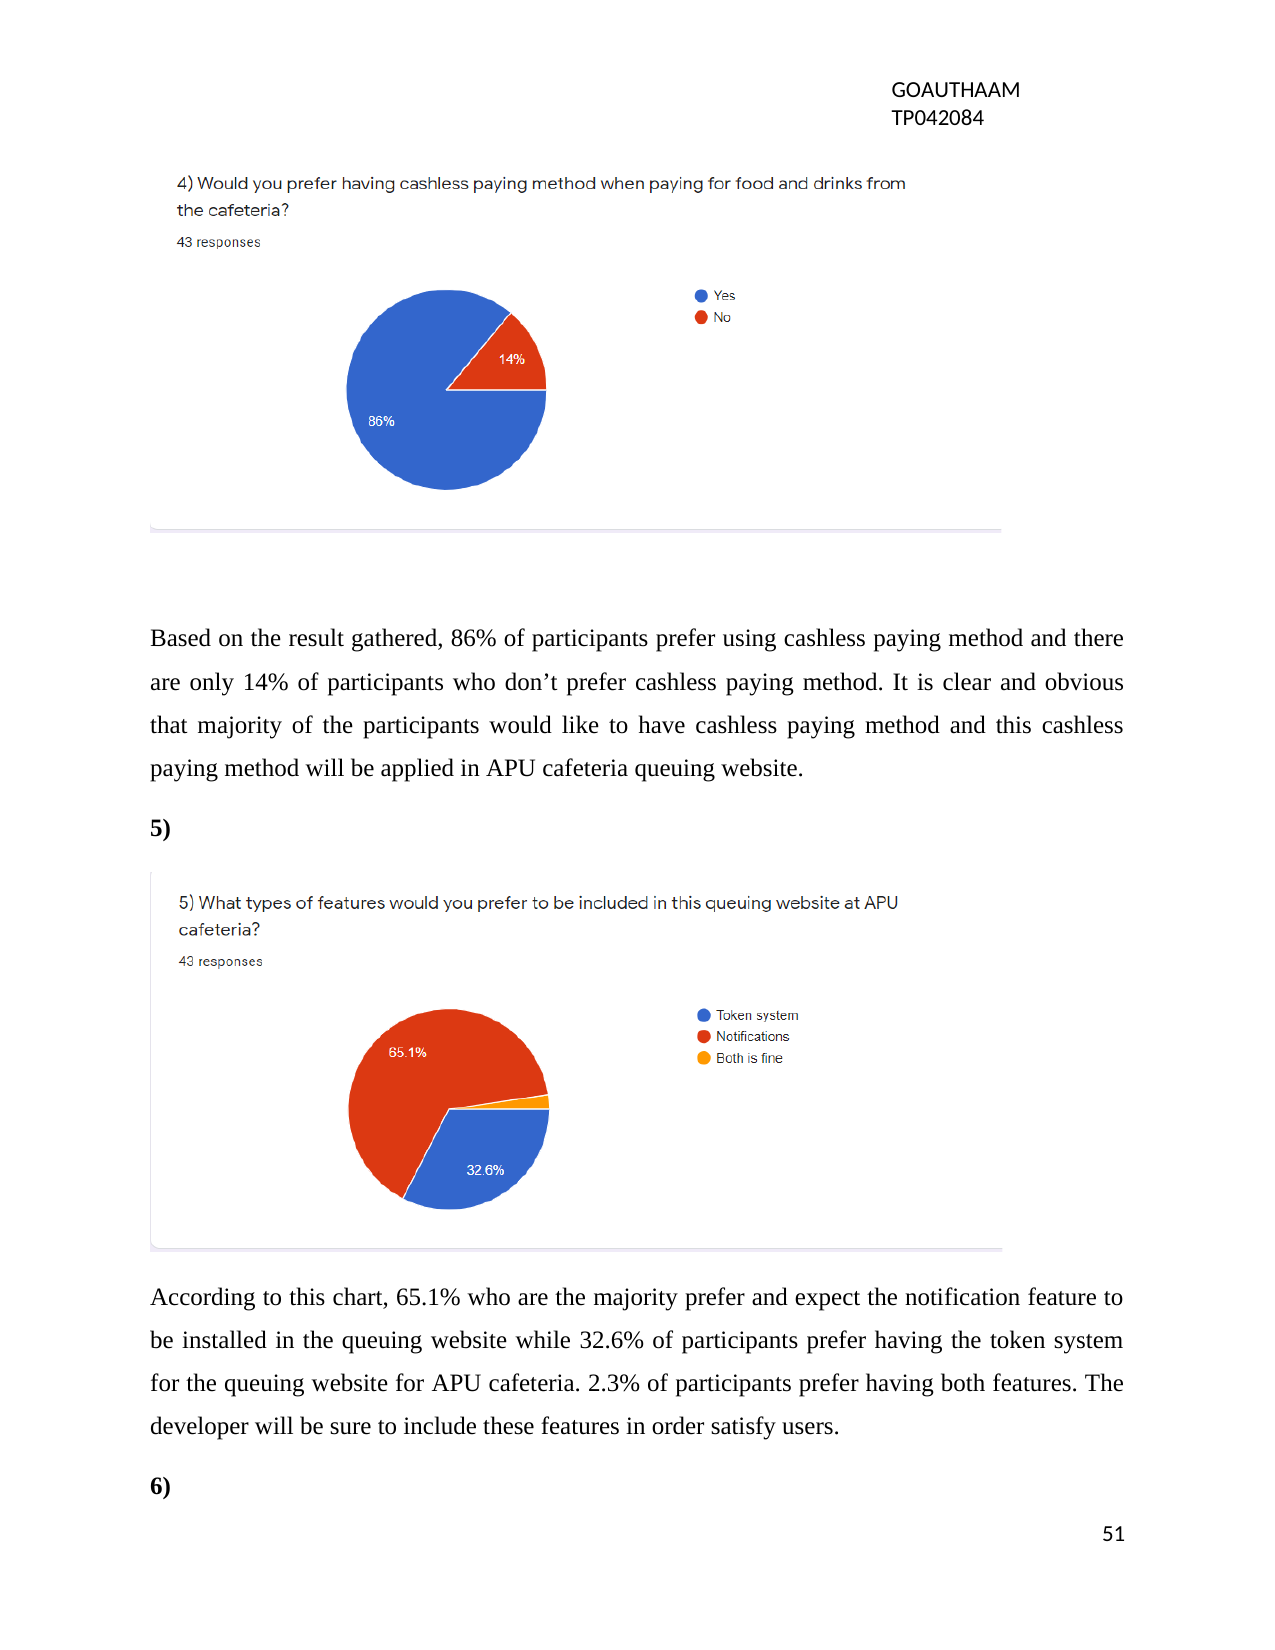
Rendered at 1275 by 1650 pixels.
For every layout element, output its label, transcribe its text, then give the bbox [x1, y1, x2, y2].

picture [150, 159, 1002, 533]
picture [150, 872, 1003, 1252]
text According to this chart, 65.1% who are the majority prefer and expect the notification feature to be installed in the queuing website while 32.6% of participants prefer having the token system for the queuing website for APU cafeteria. 2.3% of participants prefer having both features. The developer will be sure to include these features in order satisfy users. [150, 1282, 1125, 1440]
text 5) [150, 813, 1125, 841]
text 6) [150, 1471, 1125, 1500]
text Based on the result gathered, 86% of participants prefer using cashless paying method and there are only 14% of participants who don’t prefer cashless paying method. It is clear and obvious that majority of the participants would like to have cashless paying method and this cashless paying method will be applied in APU cafeteria queuing website. [150, 623, 1125, 782]
